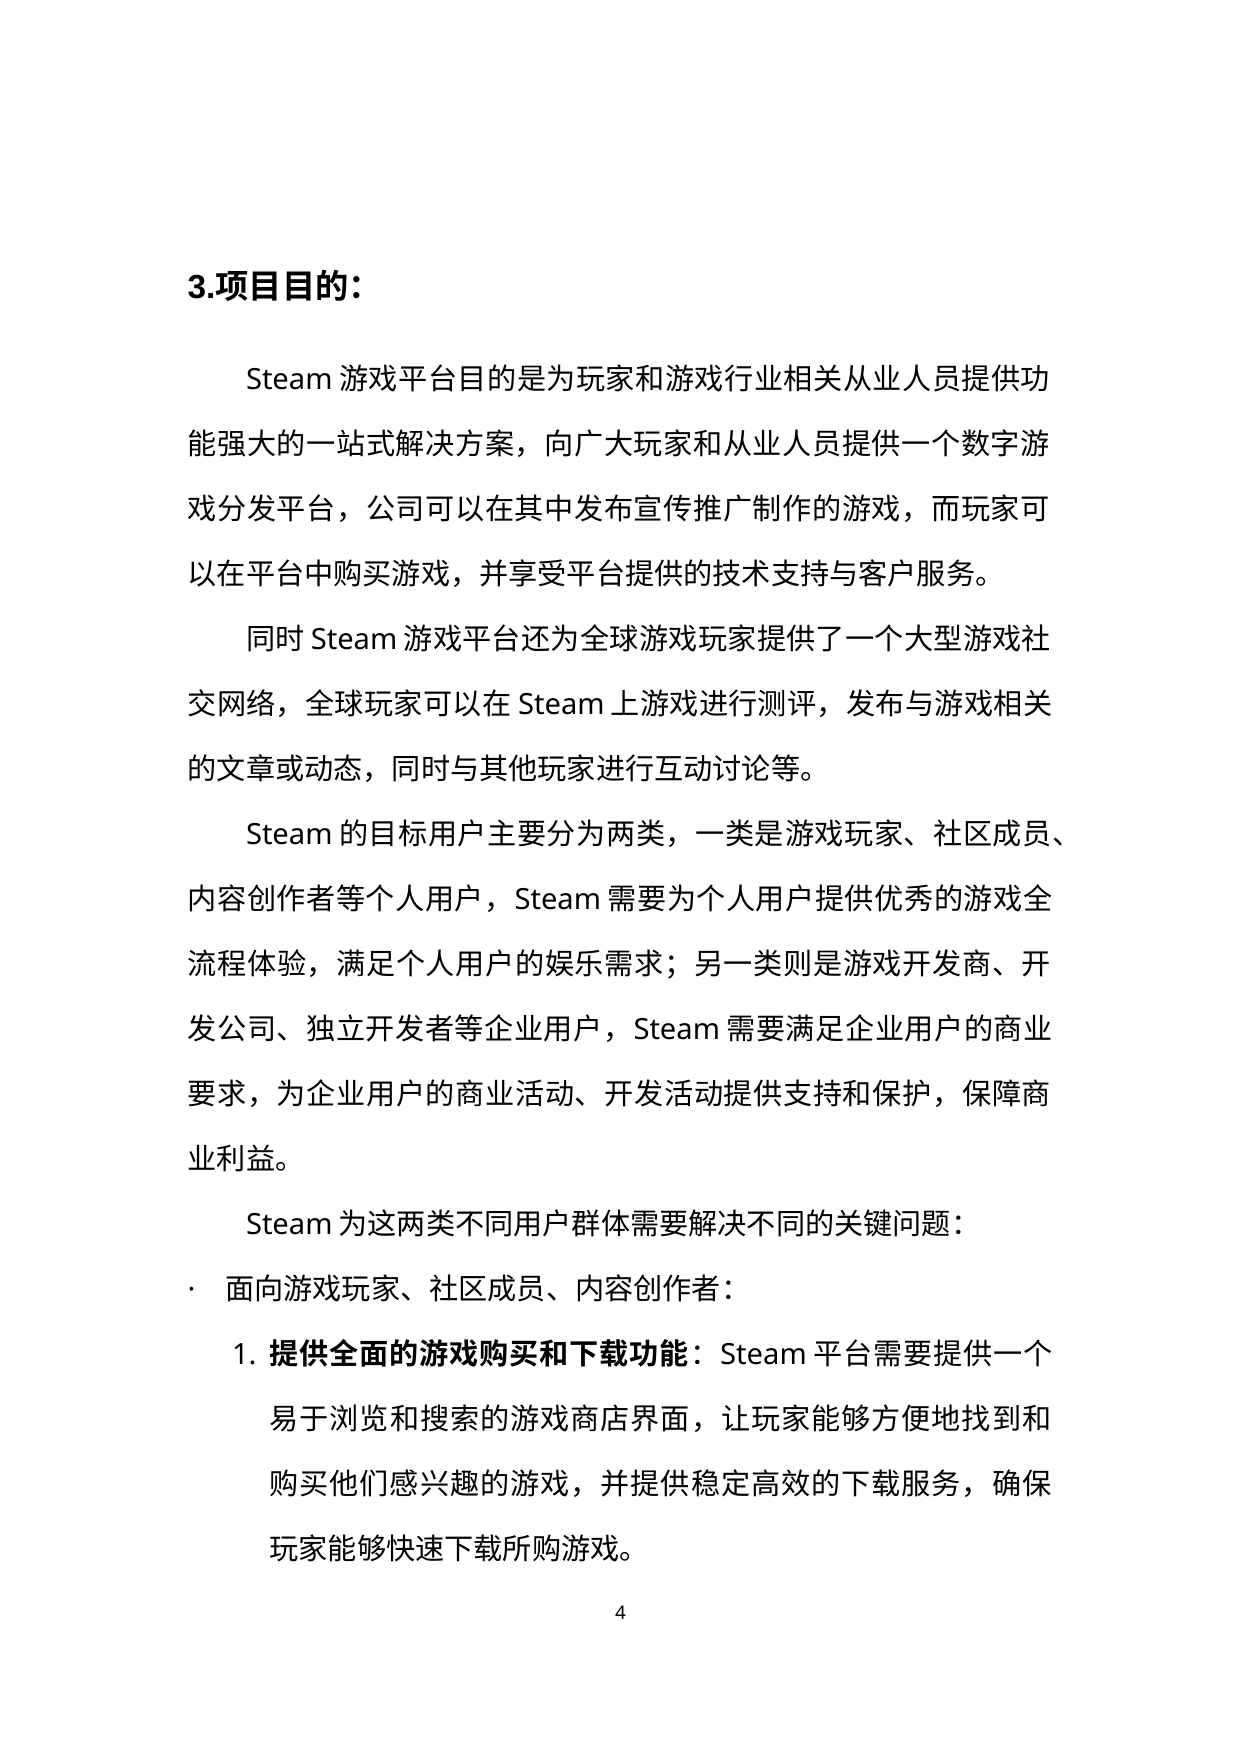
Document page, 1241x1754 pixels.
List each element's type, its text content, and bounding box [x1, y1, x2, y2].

text Steam的目标用户主要分为两类，一类是游戏玩家、社区成员、内容创作者等个人用户，Steam需要为个人用户提供优秀的游戏全流程体验，满足个人用户的娱乐需求；另一类则是游戏开发商、开发公司、独立开发者等企业用户，Steam需要满足企业用户的商业要求，为企业用户的商业活动、开发活动提供支持和保护，保障商业利益。 [187, 799, 1053, 1189]
list 提供全面的游戏购买和下载功能：Steam平台需要提供一个易于浏览和搜索的游戏商店界面，让玩家能够方便地找到和购买他们感兴趣的游戏，并提供稳定高效的下载服务，确保玩家能够快速下载所购游戏。 [232, 1319, 1053, 1579]
list 面向游戏玩家、社区成员、内容创作者： [187, 1254, 1053, 1319]
text 同时Steam游戏平台还为全球游戏玩家提供了一个大型游戏社交网络，全球玩家可以在Steam上游戏进行测评，发布与游戏相关的文章或动态，同时与其他玩家进行互动讨论等。 [187, 604, 1053, 799]
subtitle 3.项目目的： [187, 252, 1053, 317]
text Steam为这两类不同用户群体需要解决不同的关键问题： [187, 1189, 1053, 1254]
text Steam游戏平台目的是为玩家和游戏行业相关从业人员提供功能强大的一站式解决方案，向广大玩家和从业人员提供一个数字游戏分发平台，公司可以在其中发布宣传推广制作的游戏，而玩家可以在平台中购买游戏，并享受平台提供的技术支持与客户服务。 [187, 344, 1053, 604]
